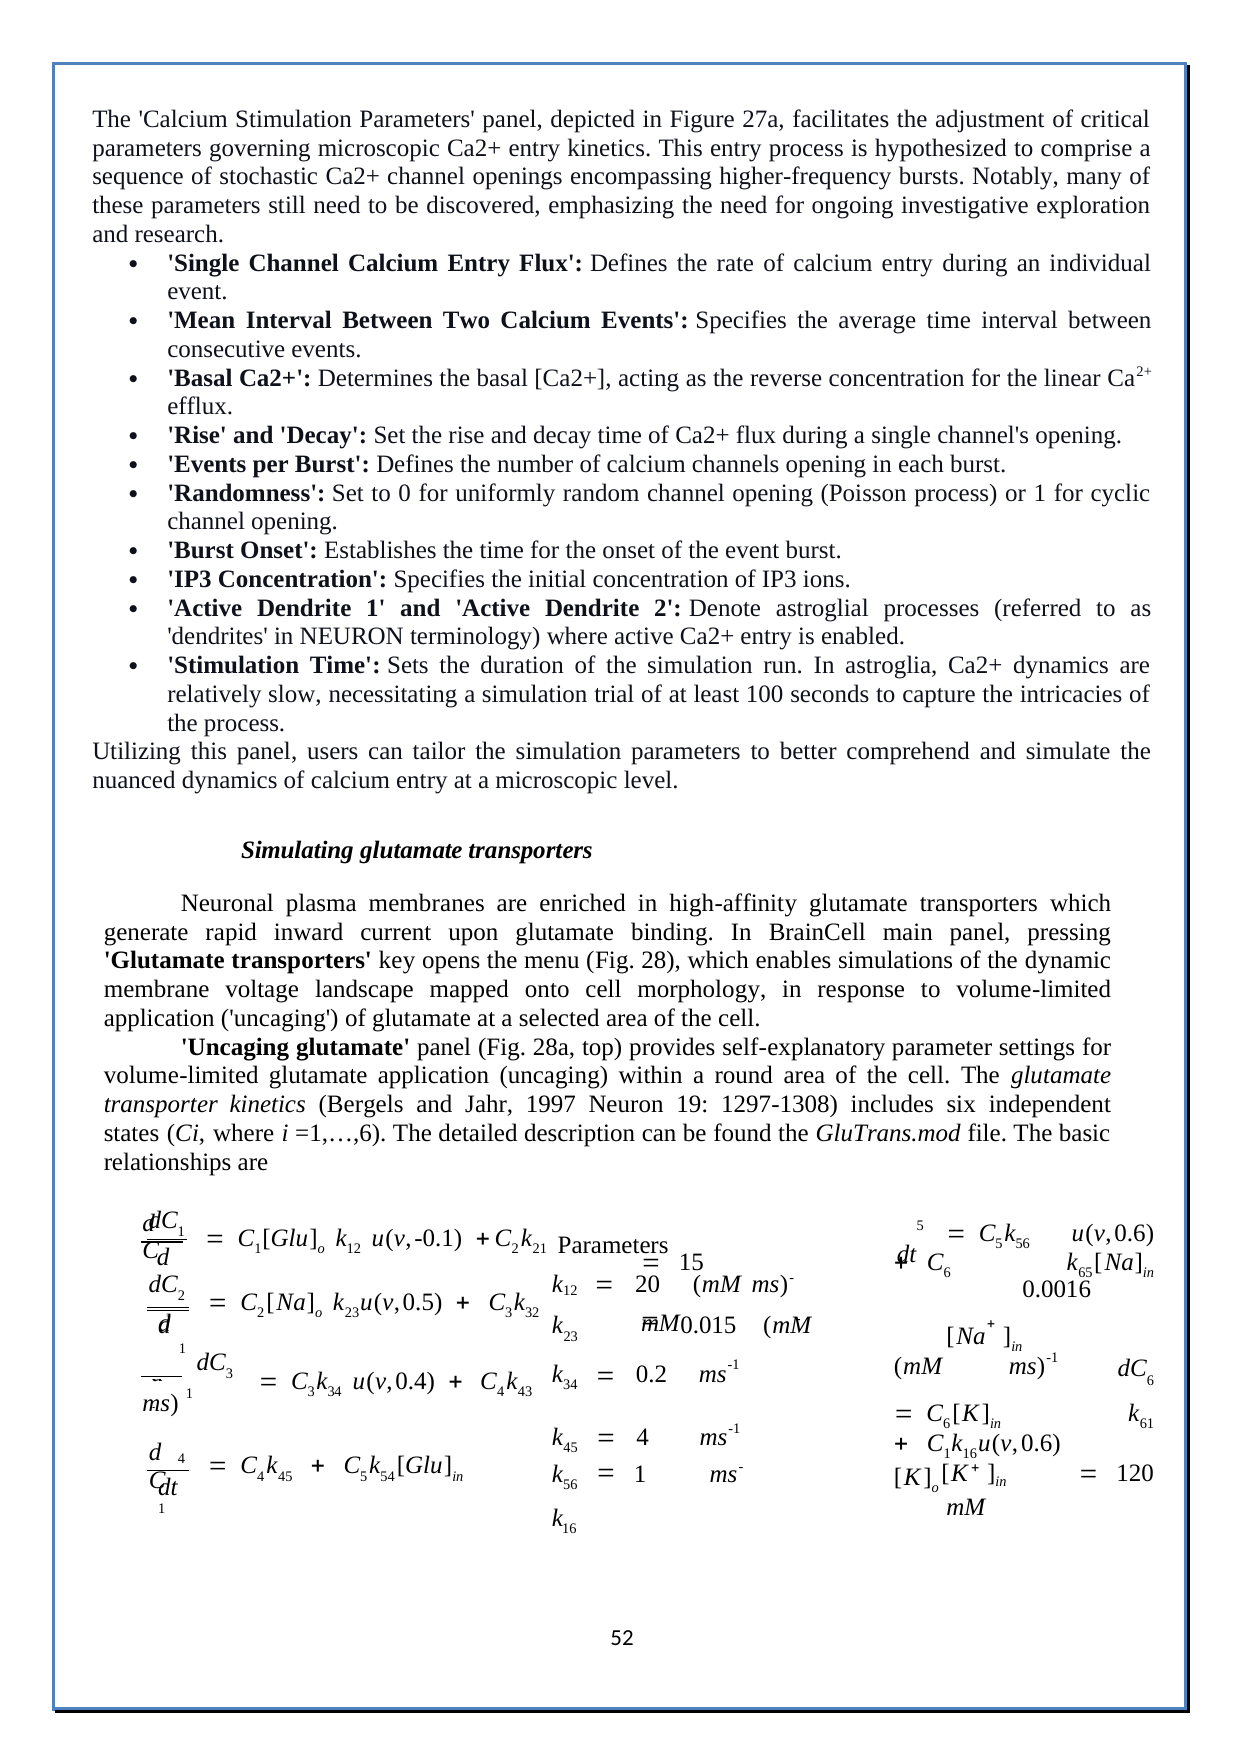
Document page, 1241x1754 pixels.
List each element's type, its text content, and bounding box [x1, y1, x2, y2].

list 'Basal Ca2+': Determines the basal [Ca2+], acting as the reverse concentration for the linear Ca2+ efflux. [129, 363, 1152, 420]
list 'Events per Burst': Defines the number of calcium channels opening in each burst. [129, 449, 1152, 478]
text dC2 C2[Na]o k23u(v,0.5) C3k32 k12 0.015 (mM ms)11 dC3 C3k34 u(v,0.4) C4k43 k34 0.2 ms-1 [142, 1269, 811, 1417]
text The 'Calcium Stimulation Parameters' panel, depicted in Figure 27a, facilitates the adjustment of critical parameters governing microscopic Ca2+ entry kinetics. This entry process is hypothesized to comprise a sequence of stochastic Ca2+ channel openings encompassing higher-frequency bursts. Notably, many of these parameters still need to be discovered, emphasizing the need for ongoing investigative exploration and research. [92, 104, 1152, 248]
subtitle Simulating glutamate transporters [167, 836, 1093, 864]
text Utilizing this panel, users can tailor the simulation parameters to better comprehend and simulate the nuanced dynamics of calcium entry at a microscopic level. [92, 736, 1152, 794]
text 'Uncaging glutamate' panel (Fig. 28a, top) provides self-explanatory parameter settings for volume-limited glutamate application (uncaging) within a round area of the cell. The glutamate transporter kinetics (Bergels and Jahr, 1997 Neuron 19: 1297-1308) includes six independent states (Ci, where i =1,…,6). The detailed description can be found the GluTrans.mod file. The basic relationships are [103, 1032, 1111, 1175]
list 'Randomness': Set to 0 for uniformly random channel opening (Poisson process) or 1 for cyclic channel opening. [129, 478, 1152, 535]
list 'Burst Onset': Establishes the time for the onset of the event burst. [129, 535, 1152, 564]
text k45 4 ms-1 dt4 C4k45 C5k54[Glu]in k56 1 ms-1 [158, 1419, 743, 1519]
list 'Mean Interval Between Two Calcium Events': Specifies the average time interval between consecutive events. [129, 305, 1152, 363]
text dC1 C1[Glu]o k12 u(v,-0.1) C2k21 Parameters [148, 1205, 815, 1259]
list 'Stimulation Time': Sets the duration of the simulation run. In astroglia, Ca2+ dynamics are relatively slow, necessitating a simulation trial of at least 100 seconds to capture the intricacies of the process. [129, 650, 1152, 736]
text dt5 C5k56 u(v,0.6) C6 k65[Na]in [Na]in0.0016 (mM ms)-1 dC6 C6[K]in k61 C1k16u(v,0.6)[K]o[K]in 120 mM [894, 1205, 1154, 1526]
list 'Active Dendrite 1' and 'Active Dendrite 2': Denote astroglial processes (referred to as 'dendrites' in NEURON terminology) where active Ca2+ entry is enabled. [129, 593, 1152, 650]
list 'IP3 Concentration': Specifies the initial concentration of IP3 ions. [129, 564, 1152, 593]
list 'Rise' and 'Decay': Set the rise and decay time of Ca2+ flux during a single channel's opening. [129, 420, 1152, 449]
list 'Single Channel Calcium Entry Flux': Defines the rate of calcium entry during an individual event. [129, 248, 1152, 305]
text Neuronal plasma membranes are enriched in high-affinity glutamate transporters which generate rapid inward current upon glutamate binding. In BrainCell main panel, pressing 'Glutamate transporters' key opens the menu (Fig. 28), which enables simulations of the dynamic membrane voltage landscape mapped onto cell morphology, in response to volume-limited application ('uncaging') of glutamate at a selected area of the cell. [103, 888, 1111, 1032]
